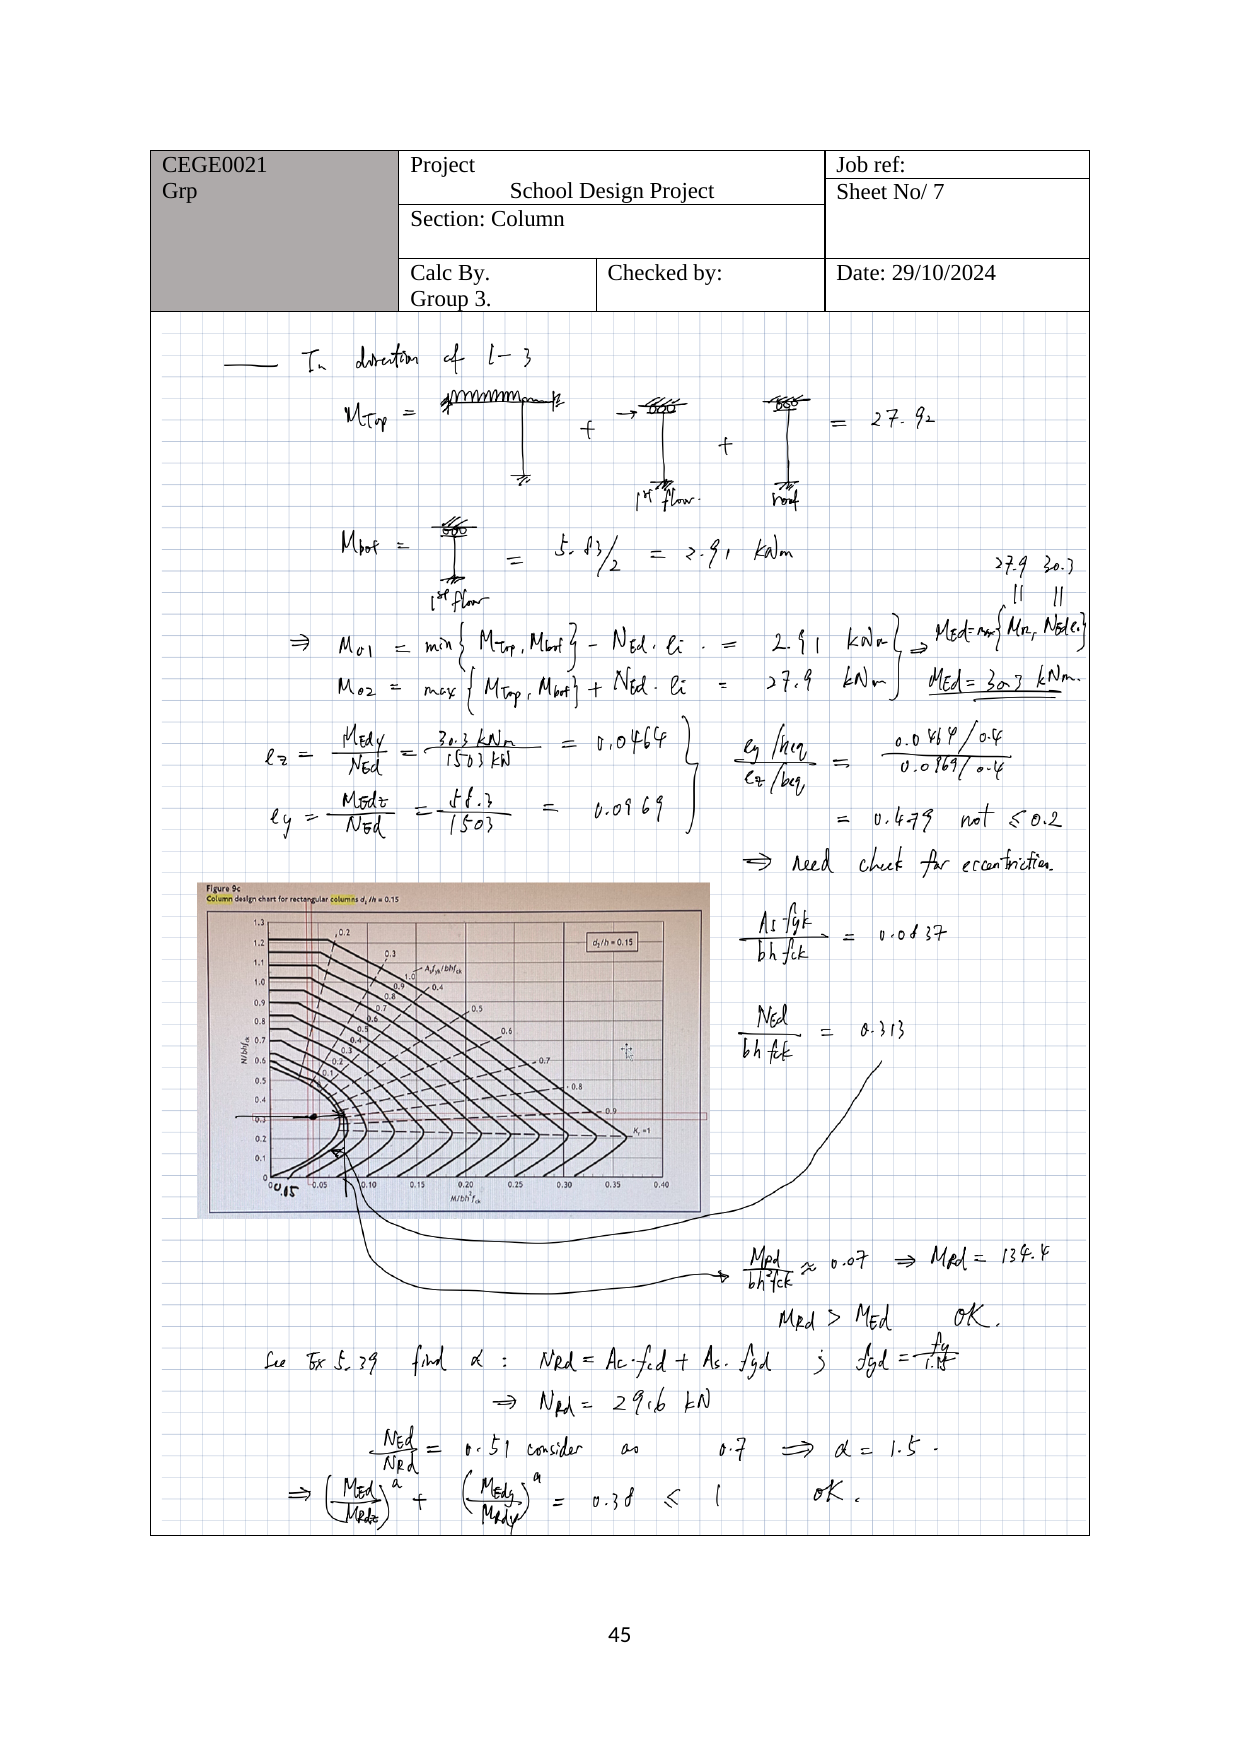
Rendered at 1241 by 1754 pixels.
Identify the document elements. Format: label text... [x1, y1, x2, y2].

table_cell Date: 29/10/2024 [826, 259, 1089, 311]
table_header Project School Design Project [399, 151, 824, 204]
picture [161, 312, 1087, 1535]
table_cell Calc By. Group 3. [399, 259, 596, 311]
table_cell Sheet No/ 7 [826, 179, 1089, 257]
table_cell Checked by: [597, 259, 824, 311]
table_header Job ref: [826, 151, 1089, 177]
table_cell [151, 312, 161, 1535]
table_cell Section: Column [399, 205, 824, 257]
table_header CEGE0021 Grp [151, 151, 398, 311]
